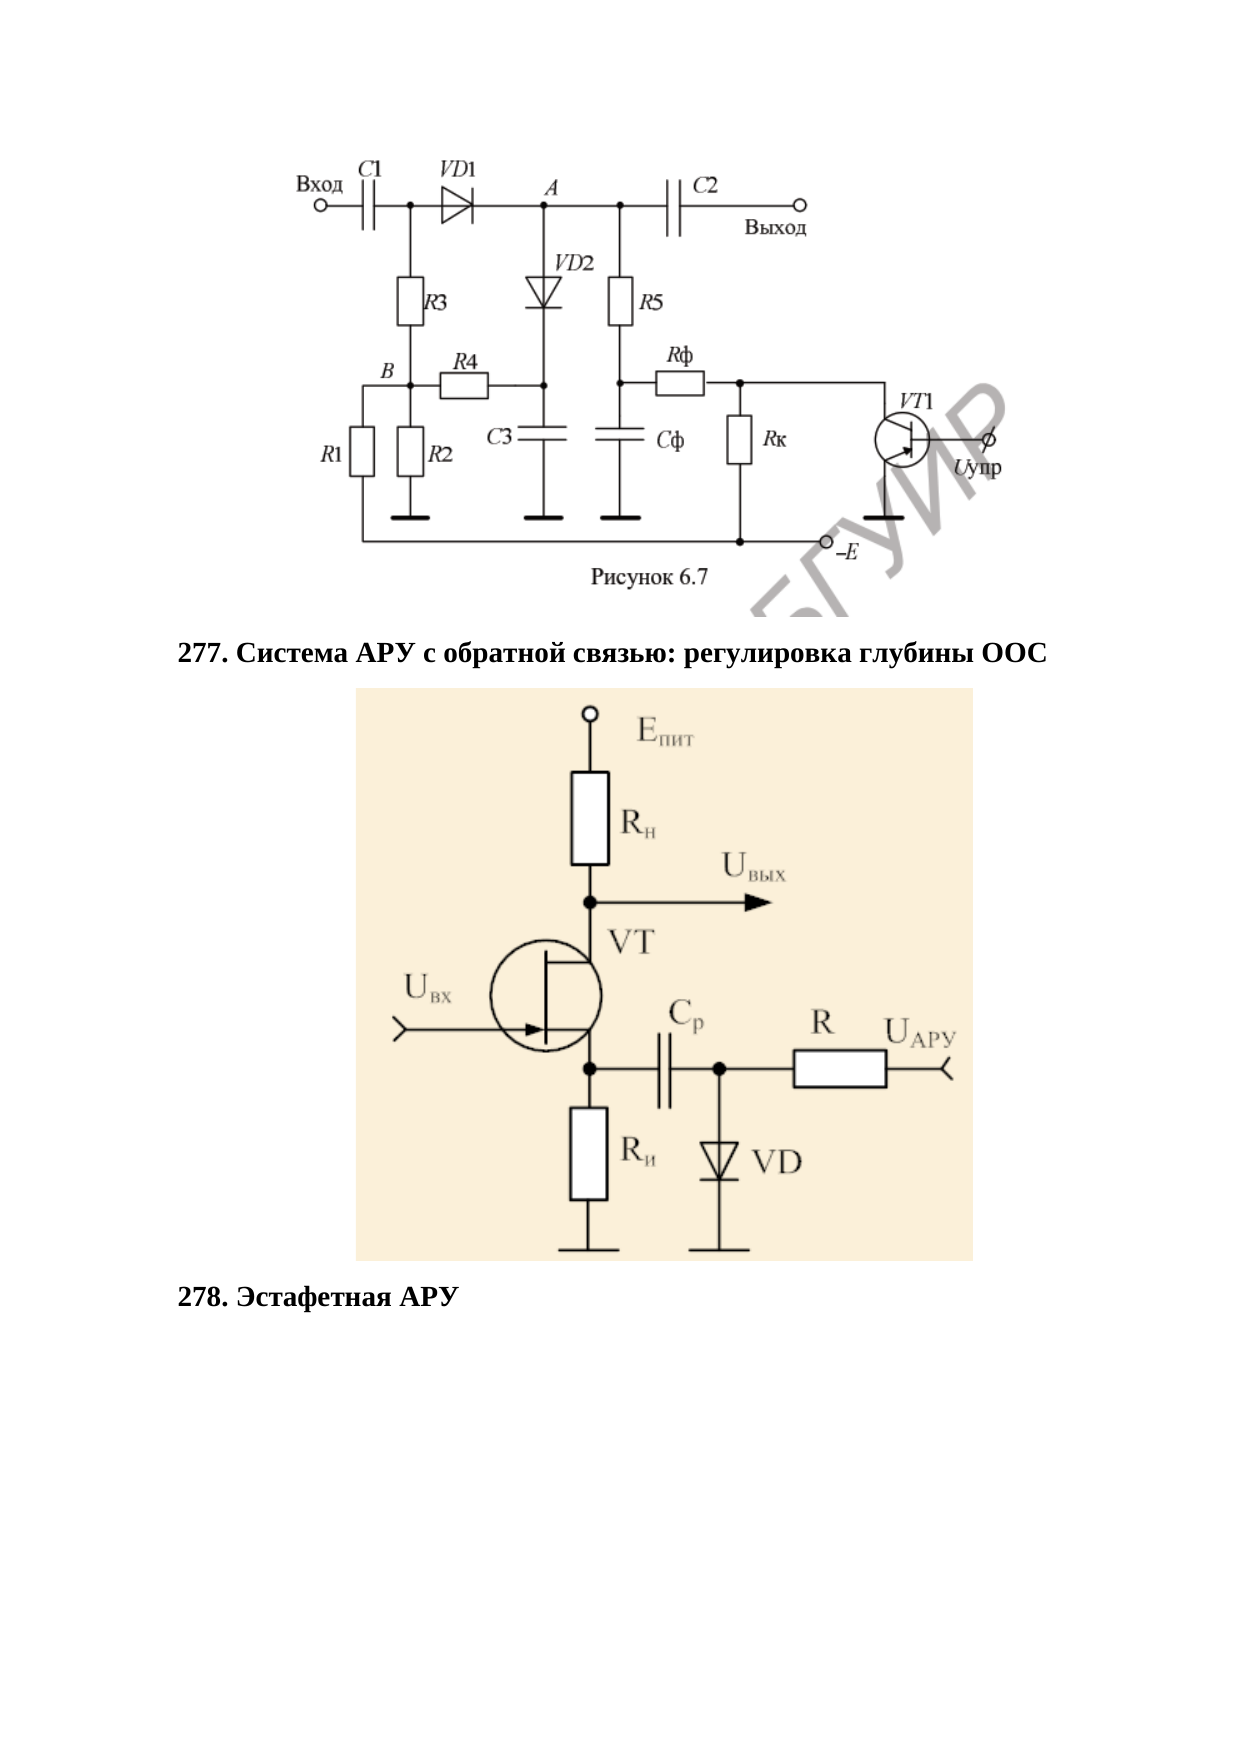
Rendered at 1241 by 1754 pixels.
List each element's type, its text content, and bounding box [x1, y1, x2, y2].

text 278. Эстафетная АРУ [177, 1279, 1152, 1312]
picture [355, 688, 973, 1261]
picture [244, 118, 1085, 617]
text 277. Система АРУ с обратной связью: регулировка глубины ООС [177, 635, 1152, 669]
